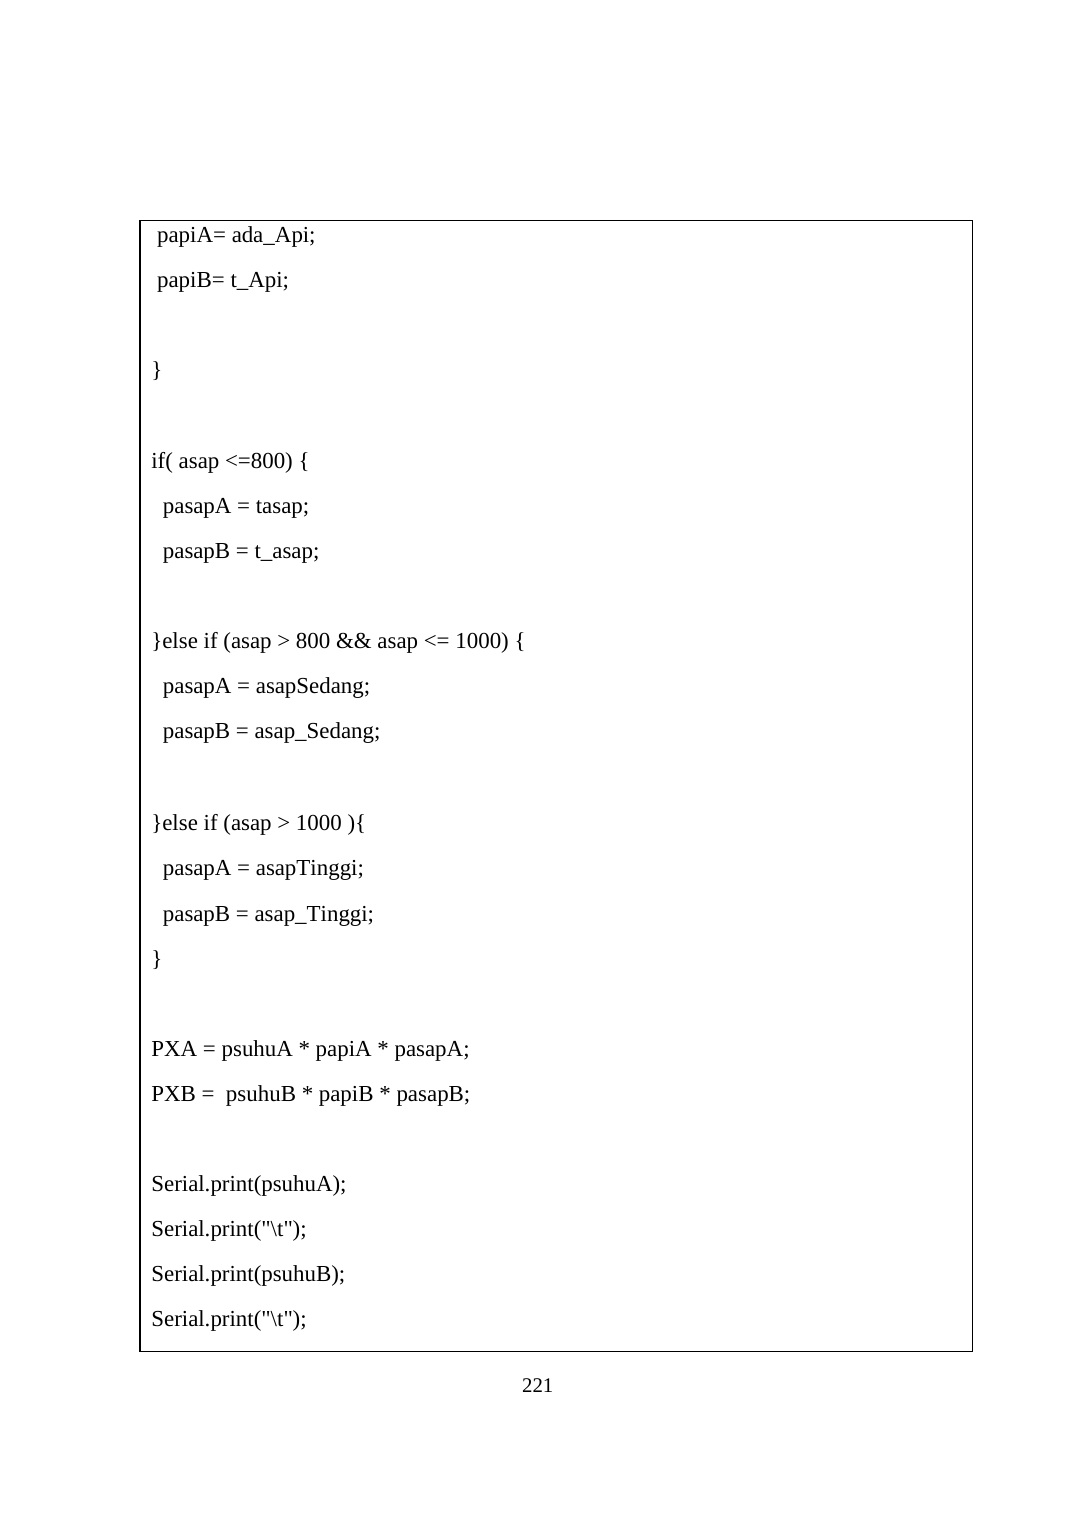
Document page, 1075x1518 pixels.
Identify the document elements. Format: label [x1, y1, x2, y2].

table_header [141, 221, 972, 1351]
